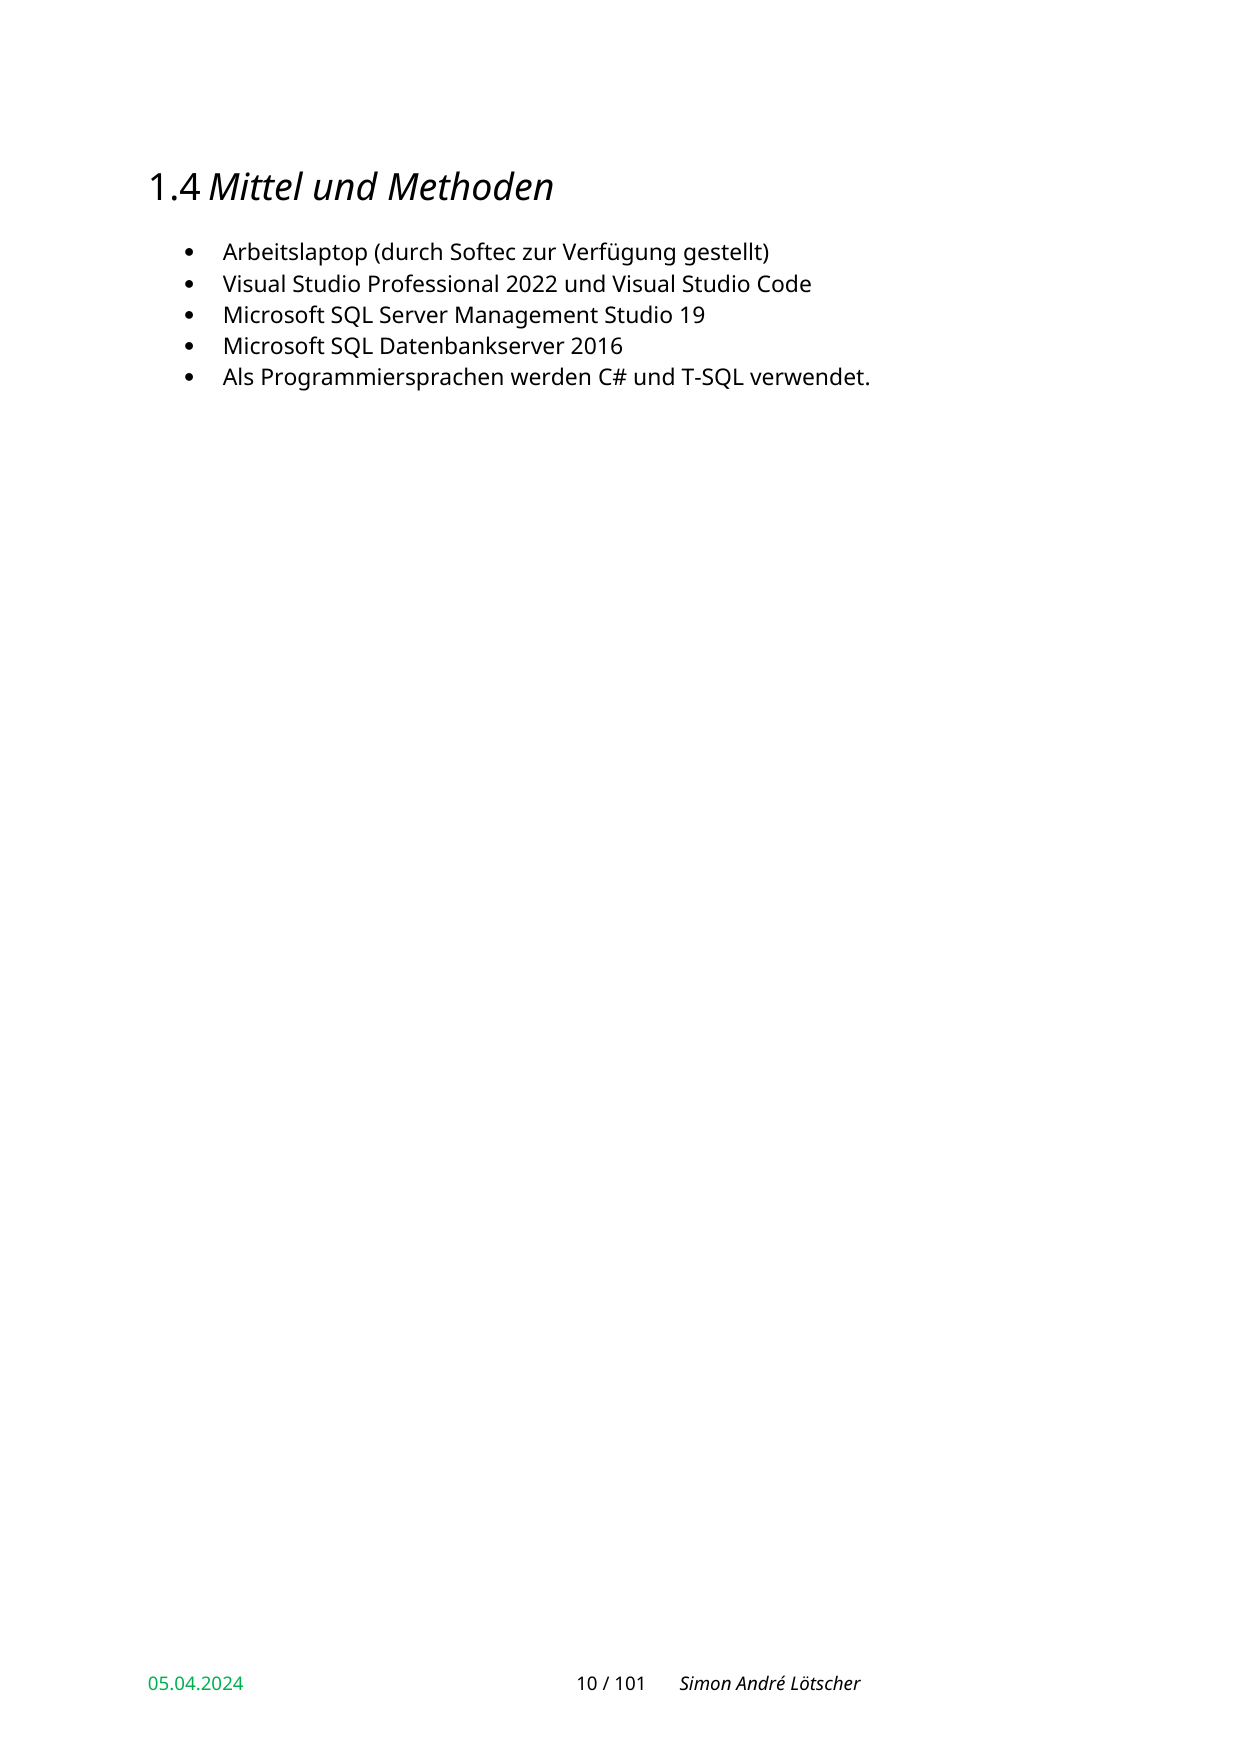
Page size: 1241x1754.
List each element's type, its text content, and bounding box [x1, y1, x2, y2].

list Microsoft SQL Server Management Studio 19 [185, 299, 1152, 330]
list Visual Studio Professional 2022 und Visual Studio Code [185, 268, 1152, 299]
text Mittel und Methoden [148, 160, 1152, 211]
list Microsoft SQL Datenbankserver 2016 [185, 330, 1152, 361]
list Arbeitslaptop (durch Softec zur Verfügung gestellt) [185, 236, 1152, 268]
list Als Programmiersprachen werden C# und T-SQL verwendet. [185, 361, 1152, 393]
